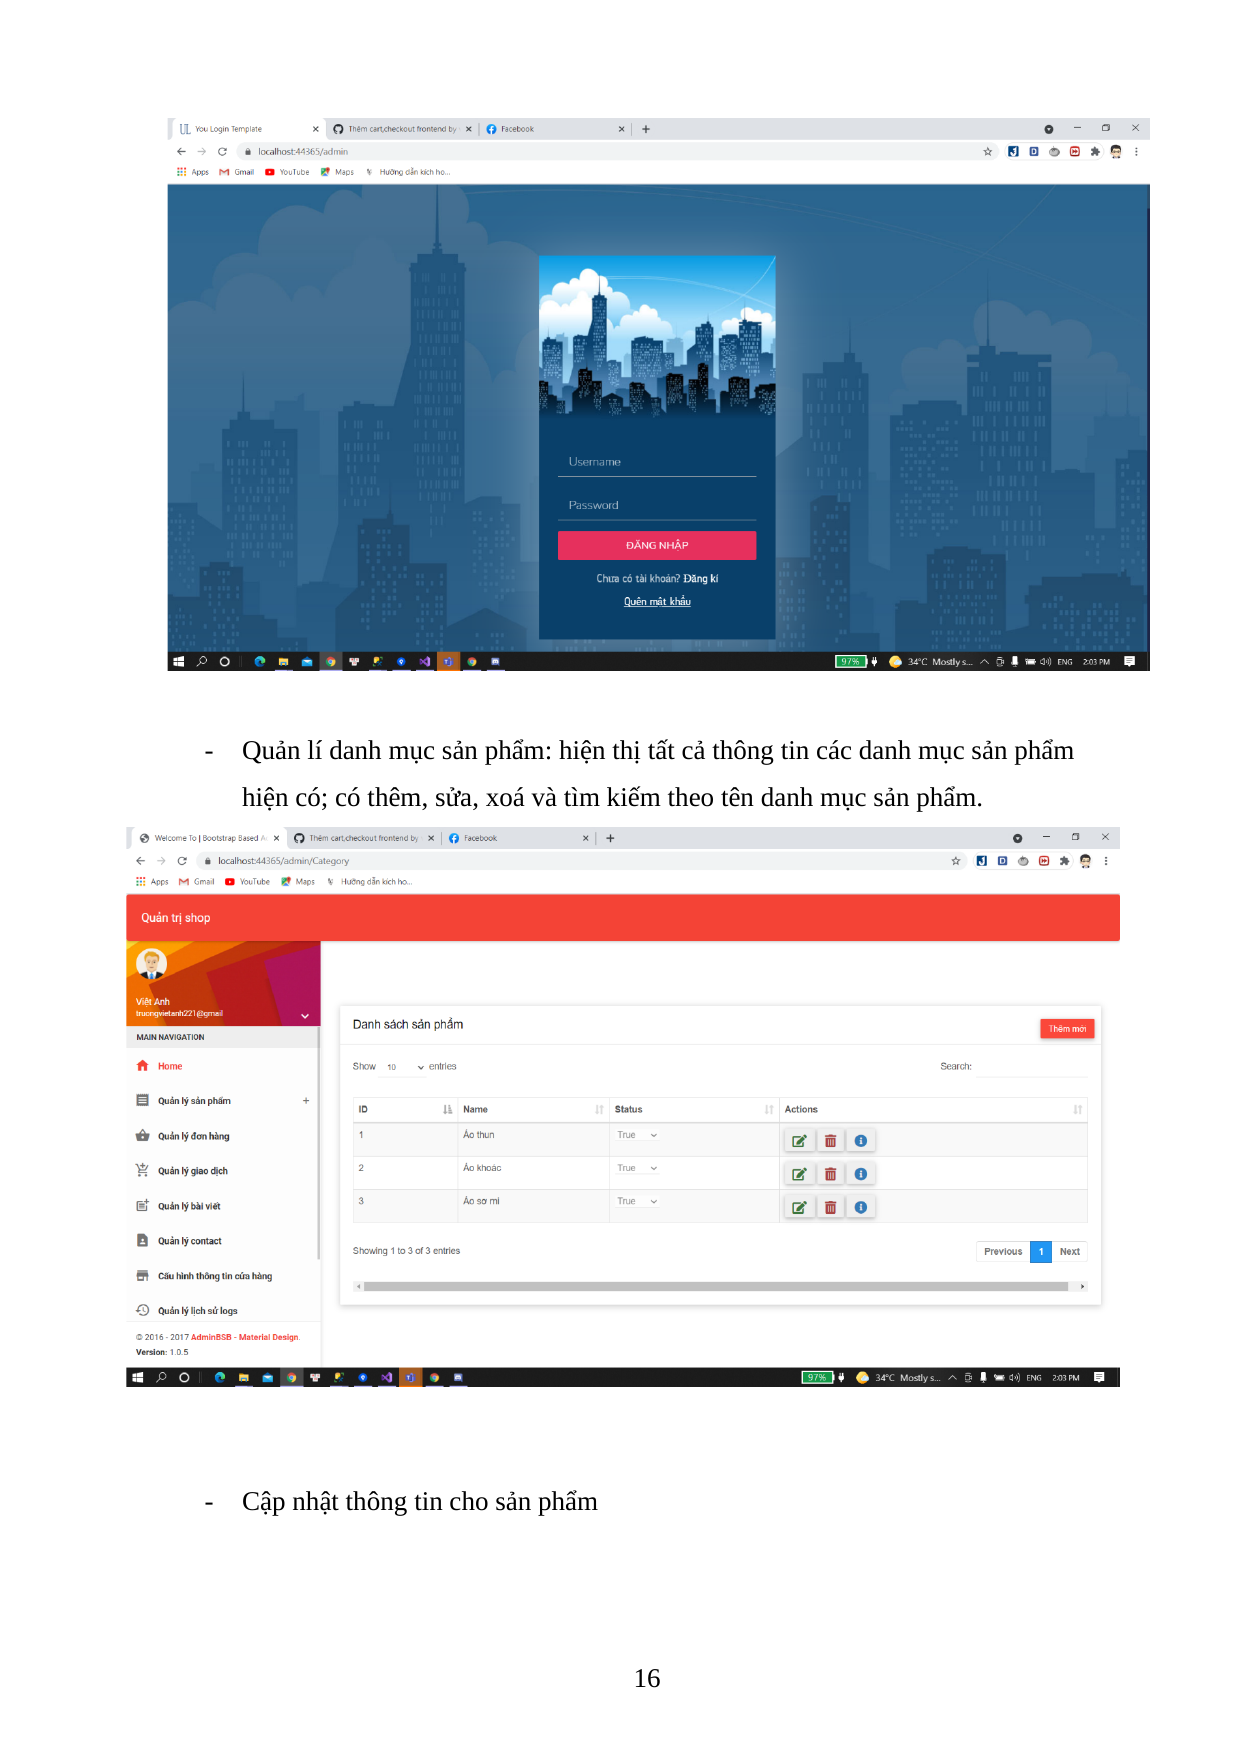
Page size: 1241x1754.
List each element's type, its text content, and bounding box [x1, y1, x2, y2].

picture [126, 827, 1120, 1387]
picture [167, 118, 1150, 671]
list Cập nhật thông tin cho sản phẩm [204, 1486, 1122, 1517]
list Quản lí danh mục sản phẩm: hiện thị tất cả thông tin các danh mục sản phẩm hiện có; có thêm, sửa, xoá và tìm kiếm theo tên danh mục sản phẩm. [204, 734, 1122, 812]
